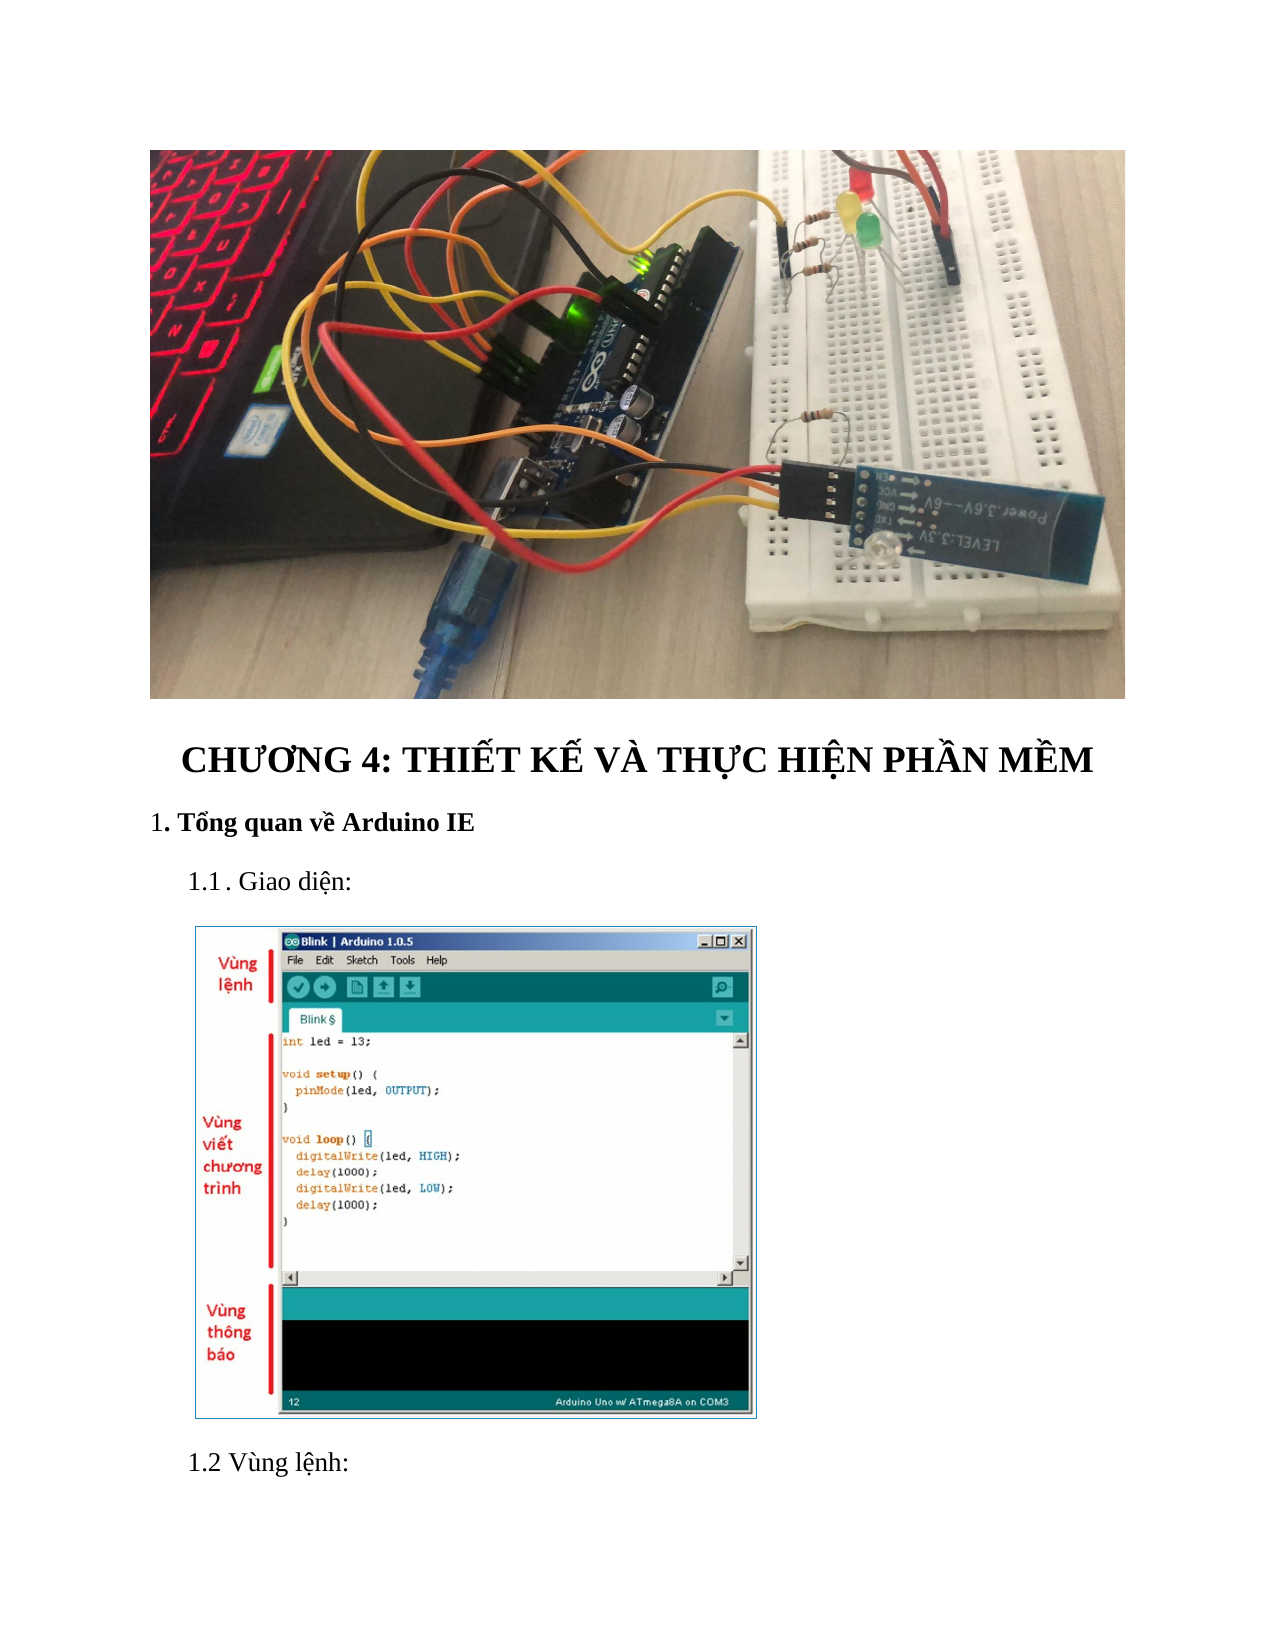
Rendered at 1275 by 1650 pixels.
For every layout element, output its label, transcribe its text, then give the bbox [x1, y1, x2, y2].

picture [187, 924, 758, 1420]
picture [150, 150, 1125, 699]
text 1.2 Vùng lệnh: [187, 1446, 1125, 1477]
subtitle 1. Tổng quan về Arduino IE [150, 806, 1125, 837]
subtitle CHƯƠNG 4: THIẾT KẾ VÀ THỰC HIỆN PHẦN MỀM [150, 737, 1125, 781]
list . Giao diện: [187, 865, 1125, 897]
